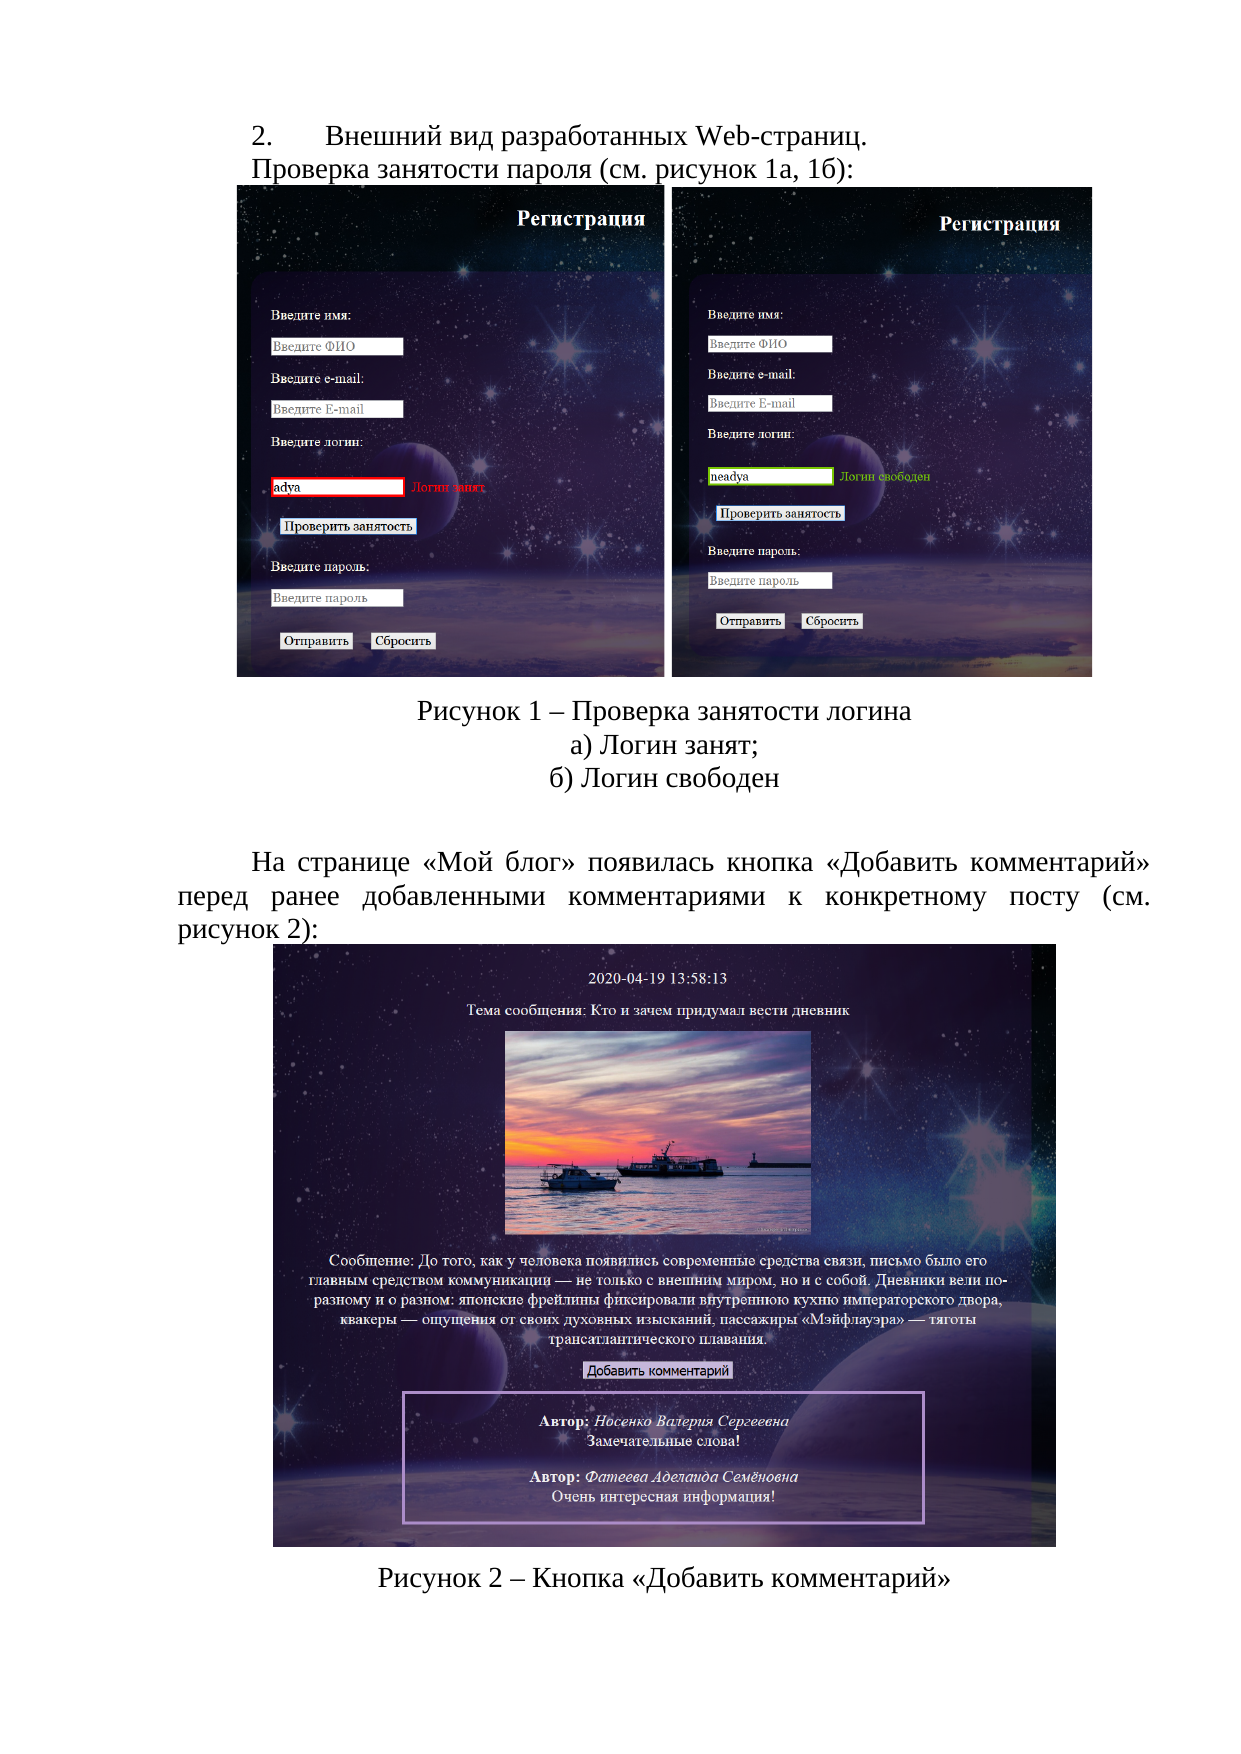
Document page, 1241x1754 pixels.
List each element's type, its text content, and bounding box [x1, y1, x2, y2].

list Рисунок 1 – Проверка занятости логина [177, 693, 1152, 727]
picture [273, 944, 1056, 1547]
list а) Логин занят; [177, 727, 1152, 760]
list б) Логин свободен [177, 760, 1152, 794]
picture [671, 187, 1093, 677]
list Внешний вид разработанных Web-страниц. [177, 118, 1152, 151]
list Проверка занятости пароля (см. рисунок 1a, 1б): [251, 151, 1152, 185]
picture [236, 185, 665, 677]
list Рисунок 2 – Кнопка «Добавить комментарий» [177, 1560, 1152, 1594]
list На странице «Мой блог» появилась кнопка «Добавить комментарий» перед ранее добавленными комментариями к конкретному посту (см. рисунок 2): [177, 844, 1152, 945]
